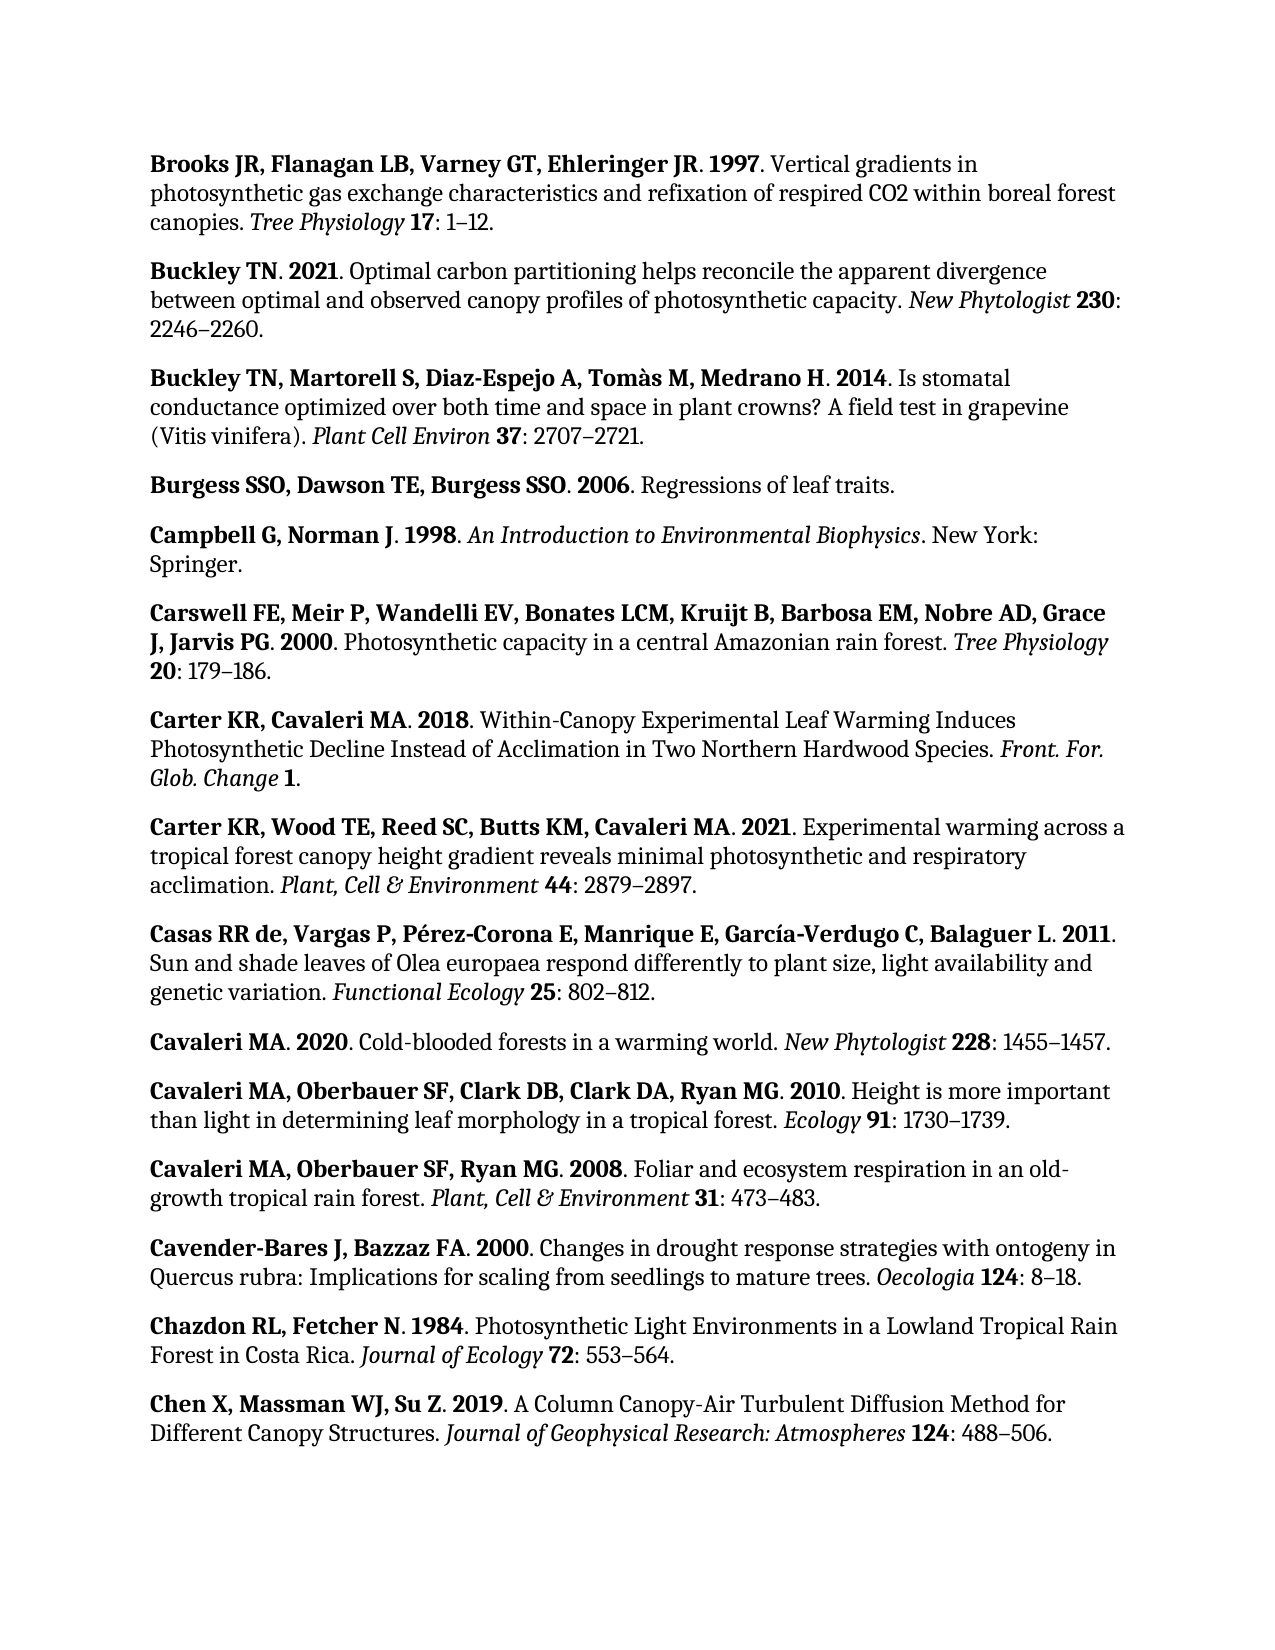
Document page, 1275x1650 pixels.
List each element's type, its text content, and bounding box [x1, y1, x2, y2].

text Chazdon RL, Fetcher N. 1984. Photosynthetic Light Environments in a Lowland Tropical Rain Forest in Costa Rica. Journal of Ecology 72: 553–564. [150, 1312, 1125, 1369]
text Carter KR, Wood TE, Reed SC, Butts KM, Cavaleri MA. 2021. Experimental warming across a tropical forest canopy height gradient reveals minimal photosynthetic and respiratory acclimation. Plant, Cell & Environment 44: 2879–2897. [150, 813, 1125, 899]
text Buckley TN, Martorell S, Diaz-Espejo A, Tomàs M, Medrano H. 2014. Is stomatal conductance optimized over both time and space in plant crowns? A field test in grapevine (Vitis vinifera). Plant Cell Environ 37: 2707–2721. [150, 364, 1125, 450]
text Carter KR, Cavaleri MA. 2018. Within-Canopy Experimental Leaf Warming Induces Photosynthetic Decline Instead of Acclimation in Two Northern Hardwood Species. Front. For. Glob. Change 1. [150, 706, 1125, 792]
text Cavaleri MA, Oberbauer SF, Ryan MG. 2008. Foliar and ecosystem respiration in an old-growth tropical rain forest. Plant, Cell & Environment 31: 473–483. [150, 1155, 1125, 1213]
text Casas RR de, Vargas P, Pérez‐Corona E, Manrique E, García‐Verdugo C, Balaguer L. 2011. Sun and shade leaves of Olea europaea respond differently to plant size, light availability and genetic variation. Functional Ecology 25: 802–812. [150, 920, 1125, 1007]
text Cavaleri MA. 2020. Cold-blooded forests in a warming world. New Phytologist 228: 1455–1457. [150, 1027, 1125, 1056]
text Burgess SSO, Dawson TE, Burgess SSO. 2006. Regressions of leaf traits. [150, 471, 1125, 500]
text Campbell G, Norman J. 1998. An Introduction to Environmental Biophysics. New York: Springer. [150, 521, 1125, 578]
text Cavaleri MA, Oberbauer SF, Clark DB, Clark DA, Ryan MG. 2010. Height is more important than light in determining leaf morphology in a tropical forest. Ecology 91: 1730–1739. [150, 1077, 1125, 1134]
text Brooks JR, Flanagan LB, Varney GT, Ehleringer JR. 1997. Vertical gradients in photosynthetic gas exchange characteristics and refixation of respired CO2 within boreal forest canopies. Tree Physiology 17: 1–12. [150, 150, 1125, 236]
text Carswell FE, Meir P, Wandelli EV, Bonates LCM, Kruijt B, Barbosa EM, Nobre AD, Grace J, Jarvis PG. 2000. Photosynthetic capacity in a central Amazonian rain forest. Tree Physiology 20: 179–186. [150, 599, 1125, 685]
text Chen X, Massman WJ, Su Z. 2019. A Column Canopy-Air Turbulent Diffusion Method for Different Canopy Structures. Journal of Geophysical Research: Atmospheres 124: 488–506. [150, 1390, 1125, 1448]
text Buckley TN. 2021. Optimal carbon partitioning helps reconcile the apparent divergence between optimal and observed canopy profiles of photosynthetic capacity. New Phytologist 230: 2246–2260. [150, 257, 1125, 343]
text Cavender-Bares J, Bazzaz FA. 2000. Changes in drought response strategies with ontogeny in Quercus rubra: Implications for scaling from seedlings to mature trees. Oecologia 124: 8–18. [150, 1234, 1125, 1291]
